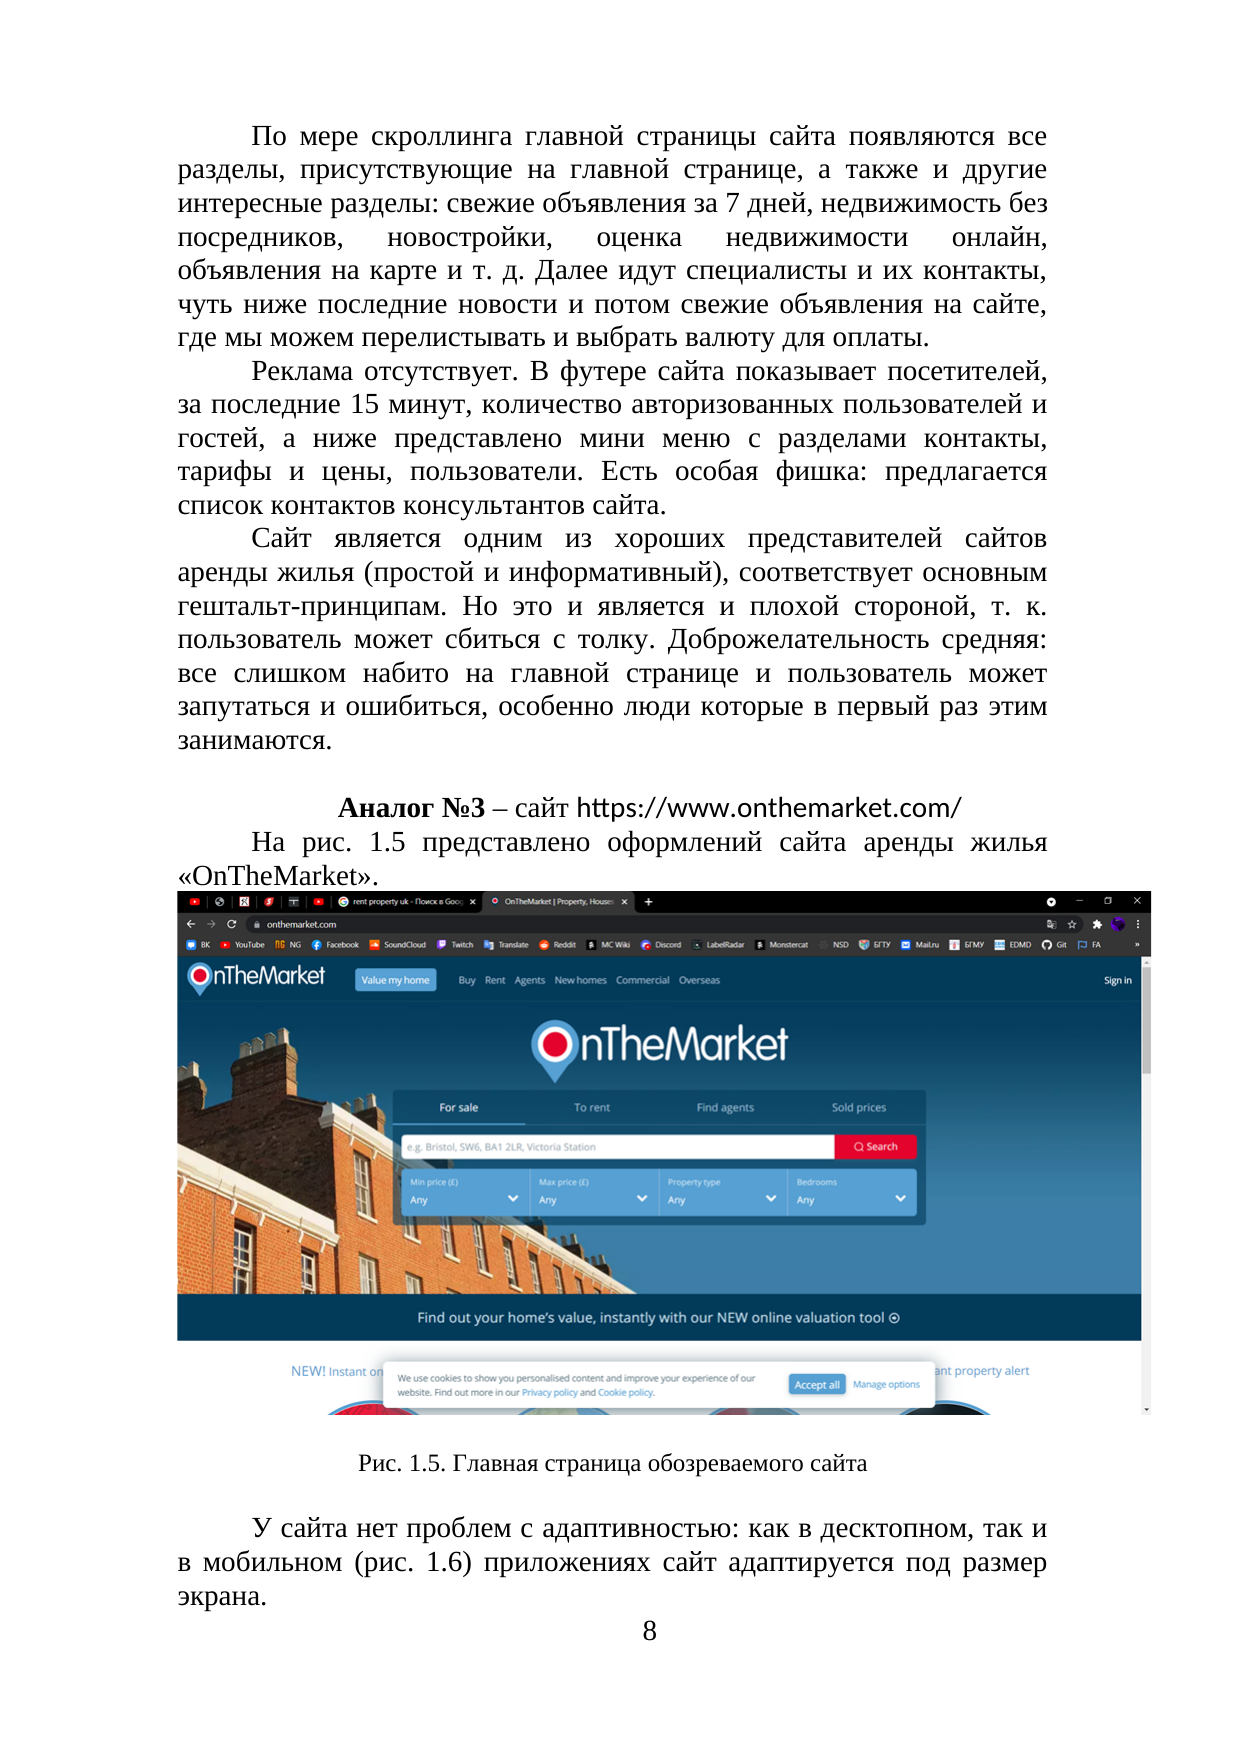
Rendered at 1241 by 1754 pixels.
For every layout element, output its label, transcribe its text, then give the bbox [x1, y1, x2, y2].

text Реклама отсутствует. В футере сайта показывает посетителей, за последние 15 минут, количество авторизованных пользователей и гостей, а ниже представлено мини меню с разделами контакты, тарифы и цены, пользователи. Есть особая фишка: предлагается список контактов консультантов сайта. [177, 353, 1048, 521]
text Аналог №3 – сайт https://www.onthemarket.com/ [177, 789, 1048, 824]
picture [177, 891, 1152, 1415]
text У сайта нет проблем с адаптивностью: как в десктопном, так и в мобильном (рис. 1.6) приложениях сайт адаптируется под размер экрана. [177, 1511, 1048, 1611]
text По мере скроллинга главной страницы сайта появляются все разделы, присутствующие на главной странице, а также и другие интересные разделы: свежие объявления за 7 дней, недвижимость без посредников, новостройки, оценка недвижимости онлайн, объявления на карте и т. д. Далее идут специалисты и их контакты, чуть ниже последние новости и потом свежие объявления на сайте, где мы можем перелистывать и выбрать валюту для оплаты. [177, 118, 1048, 353]
text Рис. 1.5. Главная страница обозреваемого сайта [177, 1448, 1048, 1477]
text Сайт является одним из хороших представителей сайтов аренды жилья (простой и информативный), соответствует основным гештальт-принципам. Но это и является и плохой стороной, т. к. пользователь может сбиться с толку. Доброжелательность средняя: все слишком набито на главной странице и пользователь может запутаться и ошибиться, особенно люди которые в первый раз этим занимаются. [177, 521, 1048, 755]
text На рис. 1.5 представлено оформлений сайта аренды жилья «OnTheMarket». [177, 824, 1048, 891]
